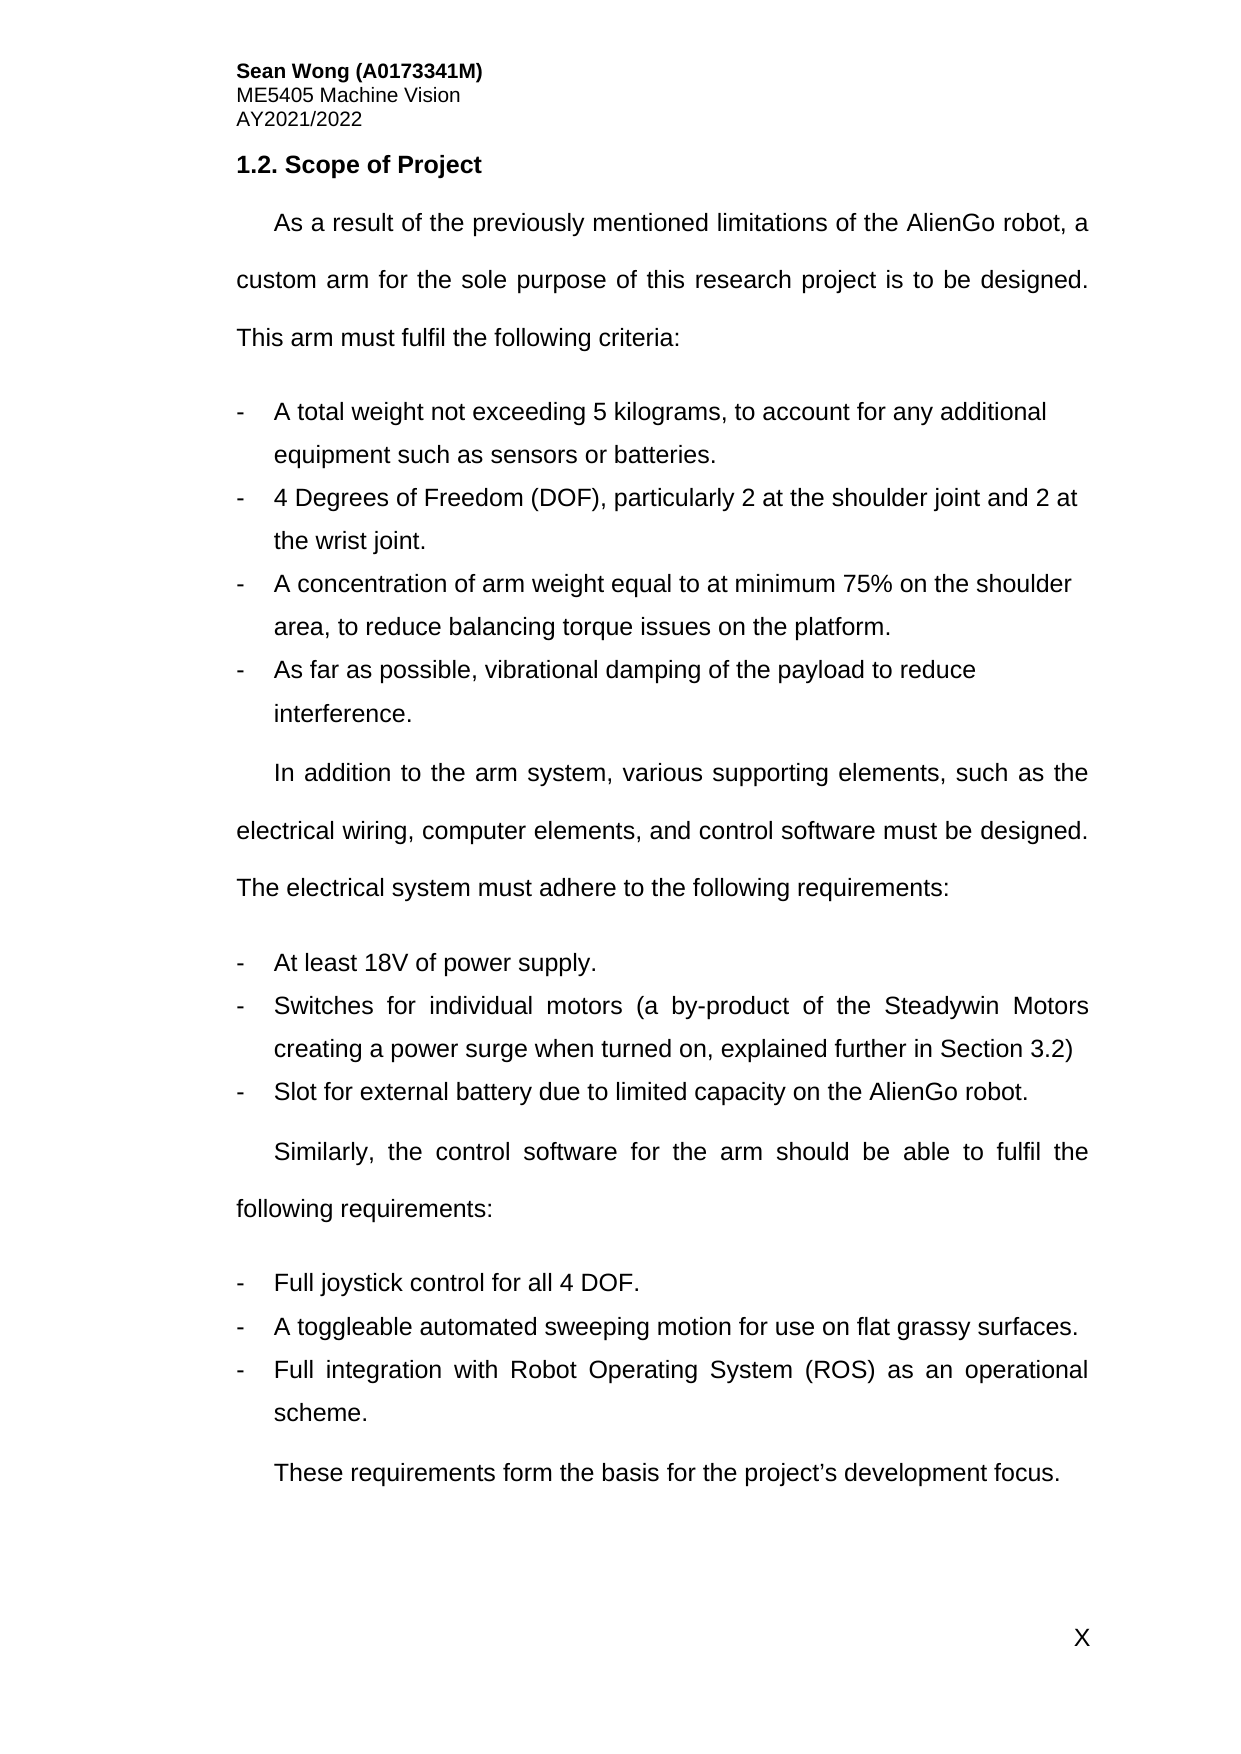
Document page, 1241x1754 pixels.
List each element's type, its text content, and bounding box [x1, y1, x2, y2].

list Full integration with Robot Operating System (ROS) as an operational scheme. [236, 1354, 1090, 1426]
list A concentration of arm weight equal to at minimum 75% on the shoulder area, to reduce balancing torque issues on the platform. [236, 569, 1090, 641]
list As far as possible, vibrational damping of the payload to reduce interference. [236, 655, 1090, 727]
list A total weight not exceeding 5 kilograms, to account for any additional equipment such as sensors or batteries. [236, 397, 1090, 468]
text As a result of the previously mentioned limitations of the AlienGo robot, a custom arm for the sole purpose of this research project is to be designed. This arm must fulfil the following criteria: [236, 207, 1090, 351]
text These requirements form the basis for the project’s development focus. [236, 1457, 1090, 1486]
subtitle 1.2. Scope of Project [236, 150, 1090, 179]
list 4 Degrees of Freedom (DOF), particularly 2 at the shoulder joint and 2 at the wrist joint. [236, 483, 1090, 555]
list A toggleable automated sweeping motion for use on flat grassy surfaces. [236, 1311, 1090, 1340]
list Slot for external battery due to limited capacity on the AlienGo robot. [236, 1077, 1090, 1106]
text In addition to the arm system, various supporting elements, such as the electrical wiring, computer elements, and control software must be designed. The electrical system must adhere to the following requirements: [236, 758, 1090, 902]
list At least 18V of power supply. [236, 947, 1090, 976]
text Similarly, the control software for the arm should be able to fulfil the following requirements: [236, 1137, 1090, 1223]
list Full joystick control for all 4 DOF. [236, 1268, 1090, 1297]
list Switches for individual motors (a by-product of the Steadywin Motors creating a power surge when turned on, explained further in Section 3.2) [236, 991, 1090, 1062]
